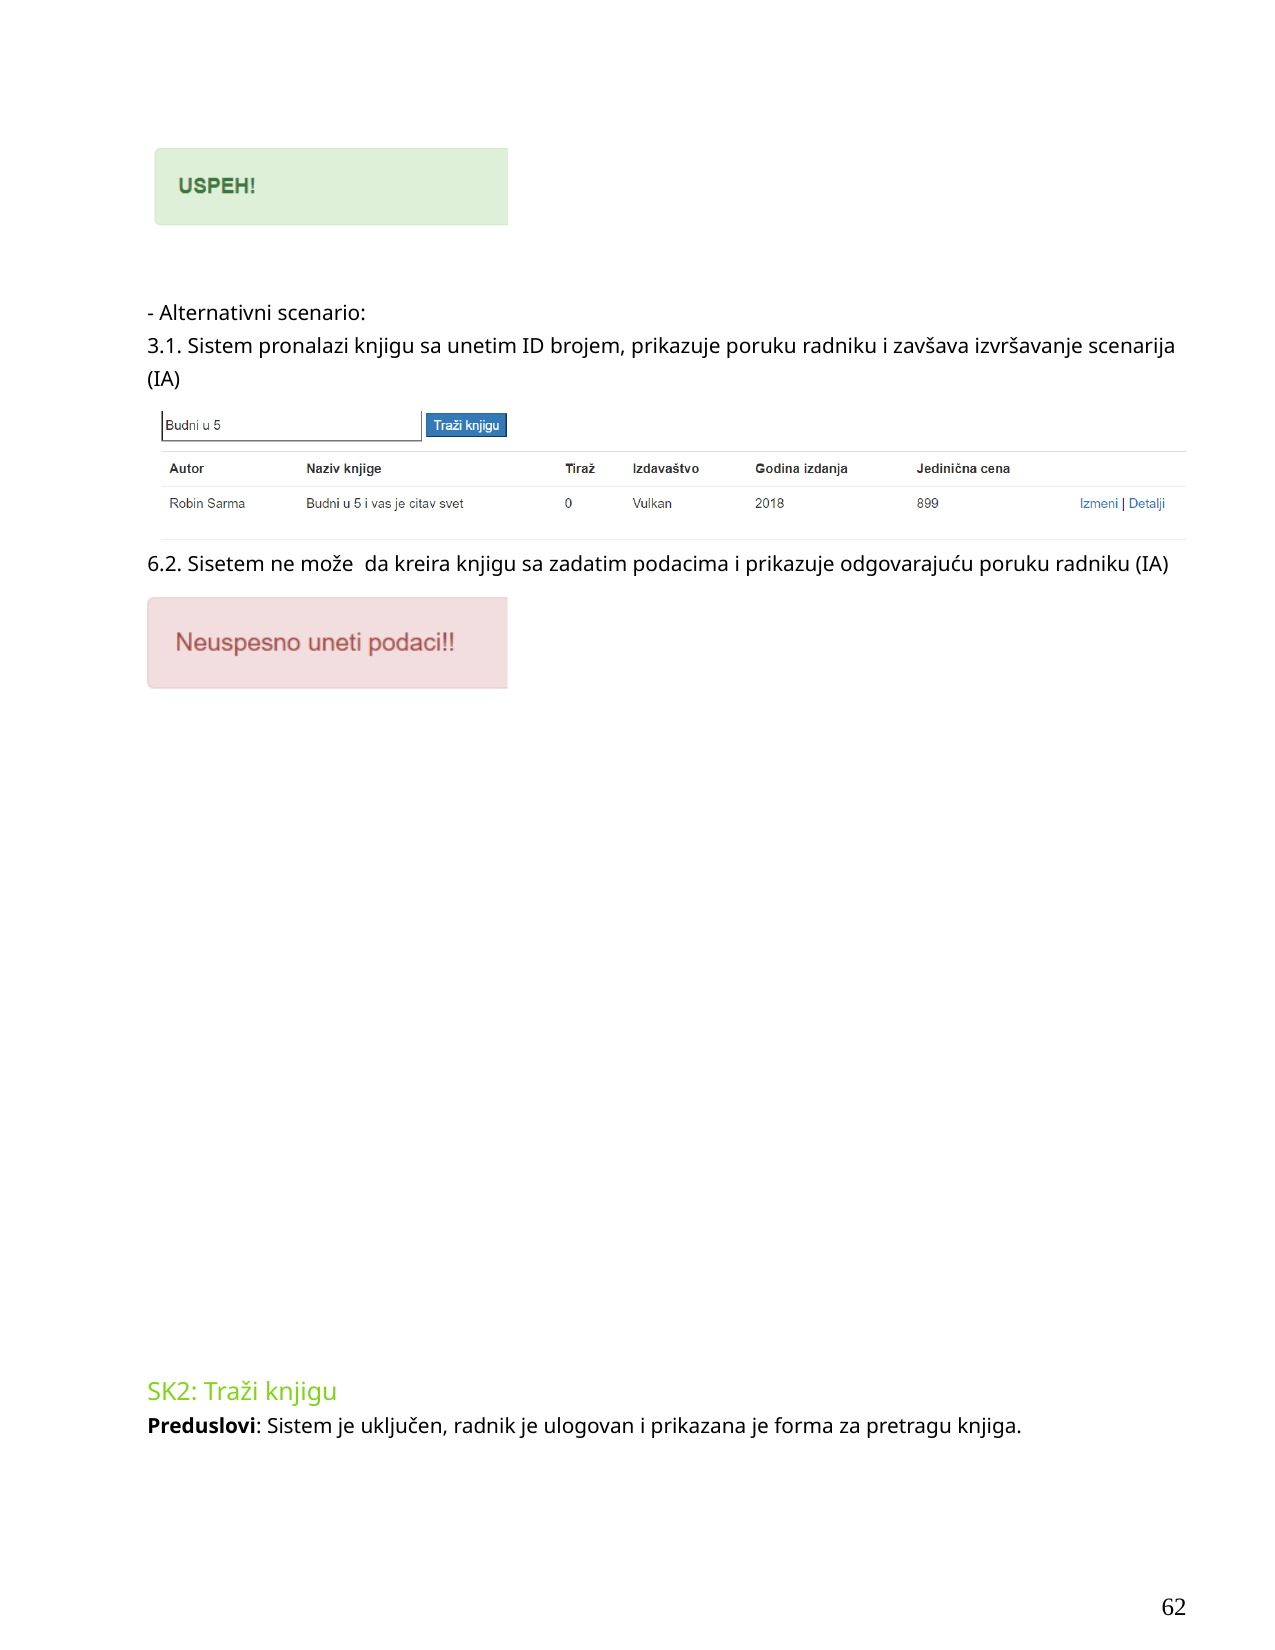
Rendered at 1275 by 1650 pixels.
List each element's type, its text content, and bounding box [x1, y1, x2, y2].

picture [147, 147, 509, 233]
picture [147, 596, 508, 694]
picture [147, 411, 1187, 545]
text 6.2. Sisetem ne može da kreira knjigu sa zadatim podacima i prikazuje odgovarajuću poruku radniku (IA) [147, 545, 1186, 577]
text SK2: Traži knjigu Preduslovi: Sistem je uključen, radnik je ulogovan i prikazana je forma za pretragu knjiga. [147, 1373, 1186, 1440]
text - Alternativni scenario: 3.1. Sistem pronalazi knjigu sa unetim ID brojem, prikazuje poruku radniku i zavšava izvršavanje scenarija (IA) [147, 298, 1186, 392]
